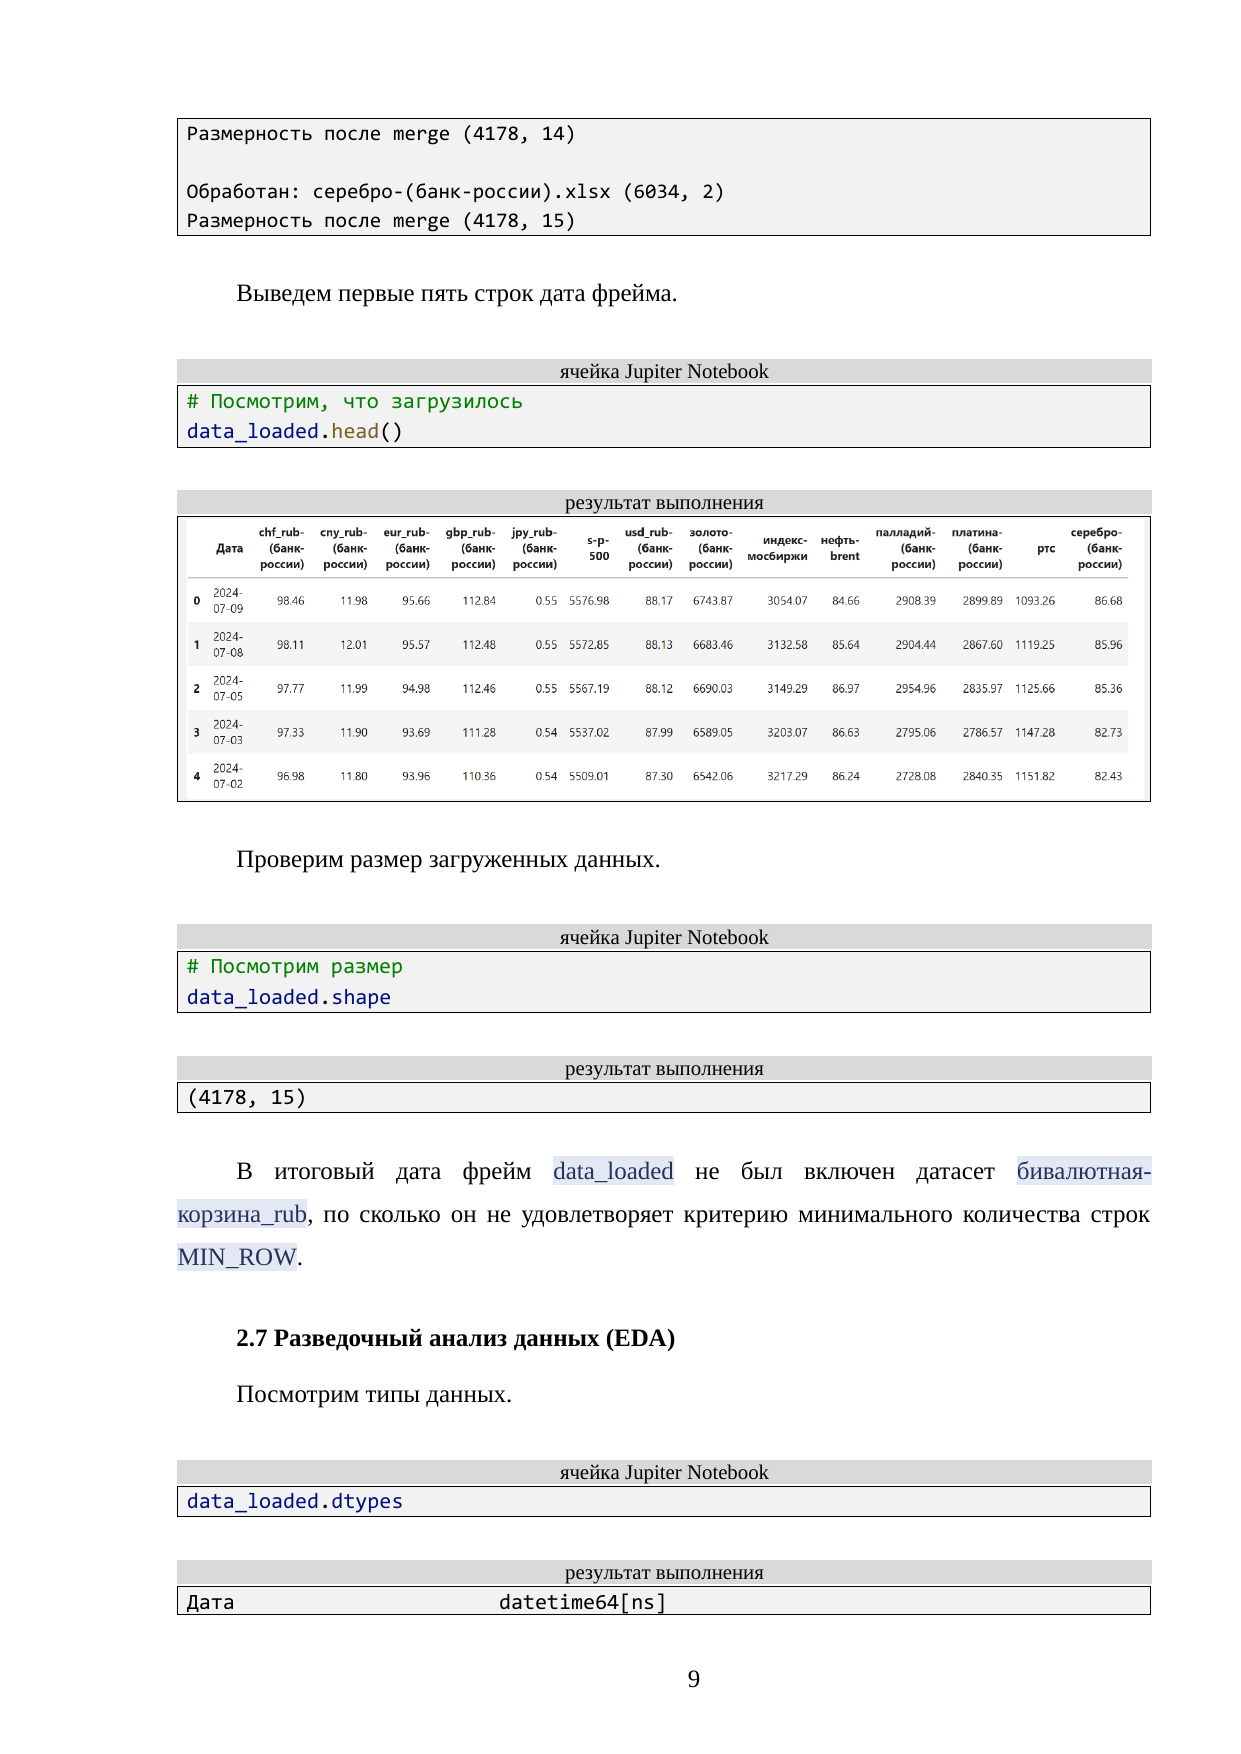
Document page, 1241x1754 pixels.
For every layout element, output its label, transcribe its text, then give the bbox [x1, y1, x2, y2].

text data_loaded.head() [178, 416, 1150, 447]
text В итоговый дата фрейм data_loaded не был включен датасет бивалютная-корзина_rub, по сколько он не удовлетворяет критерию минимального количества строк MIN_ROW. [177, 1156, 1152, 1271]
title результат выполнения [177, 490, 1152, 514]
text Дата datetime64[ns] [178, 1587, 1150, 1614]
text # Посмотрим, что загрузилось [178, 386, 1150, 414]
title ячейка Jupiter Notebook [177, 924, 1152, 949]
text Разведочный анализ данных (EDA) [236, 1323, 1152, 1352]
title результат выполнения [177, 1056, 1152, 1080]
title результат выполнения [177, 1560, 1152, 1584]
text Выведем первые пять строк дата фрейма. [177, 278, 1152, 307]
title ячейка Jupiter Notebook [177, 1460, 1152, 1484]
text (4178, 15) [178, 1083, 1150, 1112]
text data_loaded.dtypes [178, 1487, 1150, 1516]
title ячейка Jupiter Notebook [177, 359, 1152, 383]
text Размерность после merge (4178, 15) [178, 206, 1150, 235]
text Проверим размер загруженных данных. [177, 844, 1152, 873]
text Размерность после merge (4178, 14) [178, 119, 1150, 146]
picture [186, 519, 1145, 799]
text Посмотрим типы данных. [177, 1379, 1152, 1408]
text Обработан: серебро-(банк-россии).xlsx (6034, 2) [178, 176, 1150, 204]
text # Посмотрим размер [178, 952, 1150, 979]
text data_loaded.shape [178, 981, 1150, 1012]
